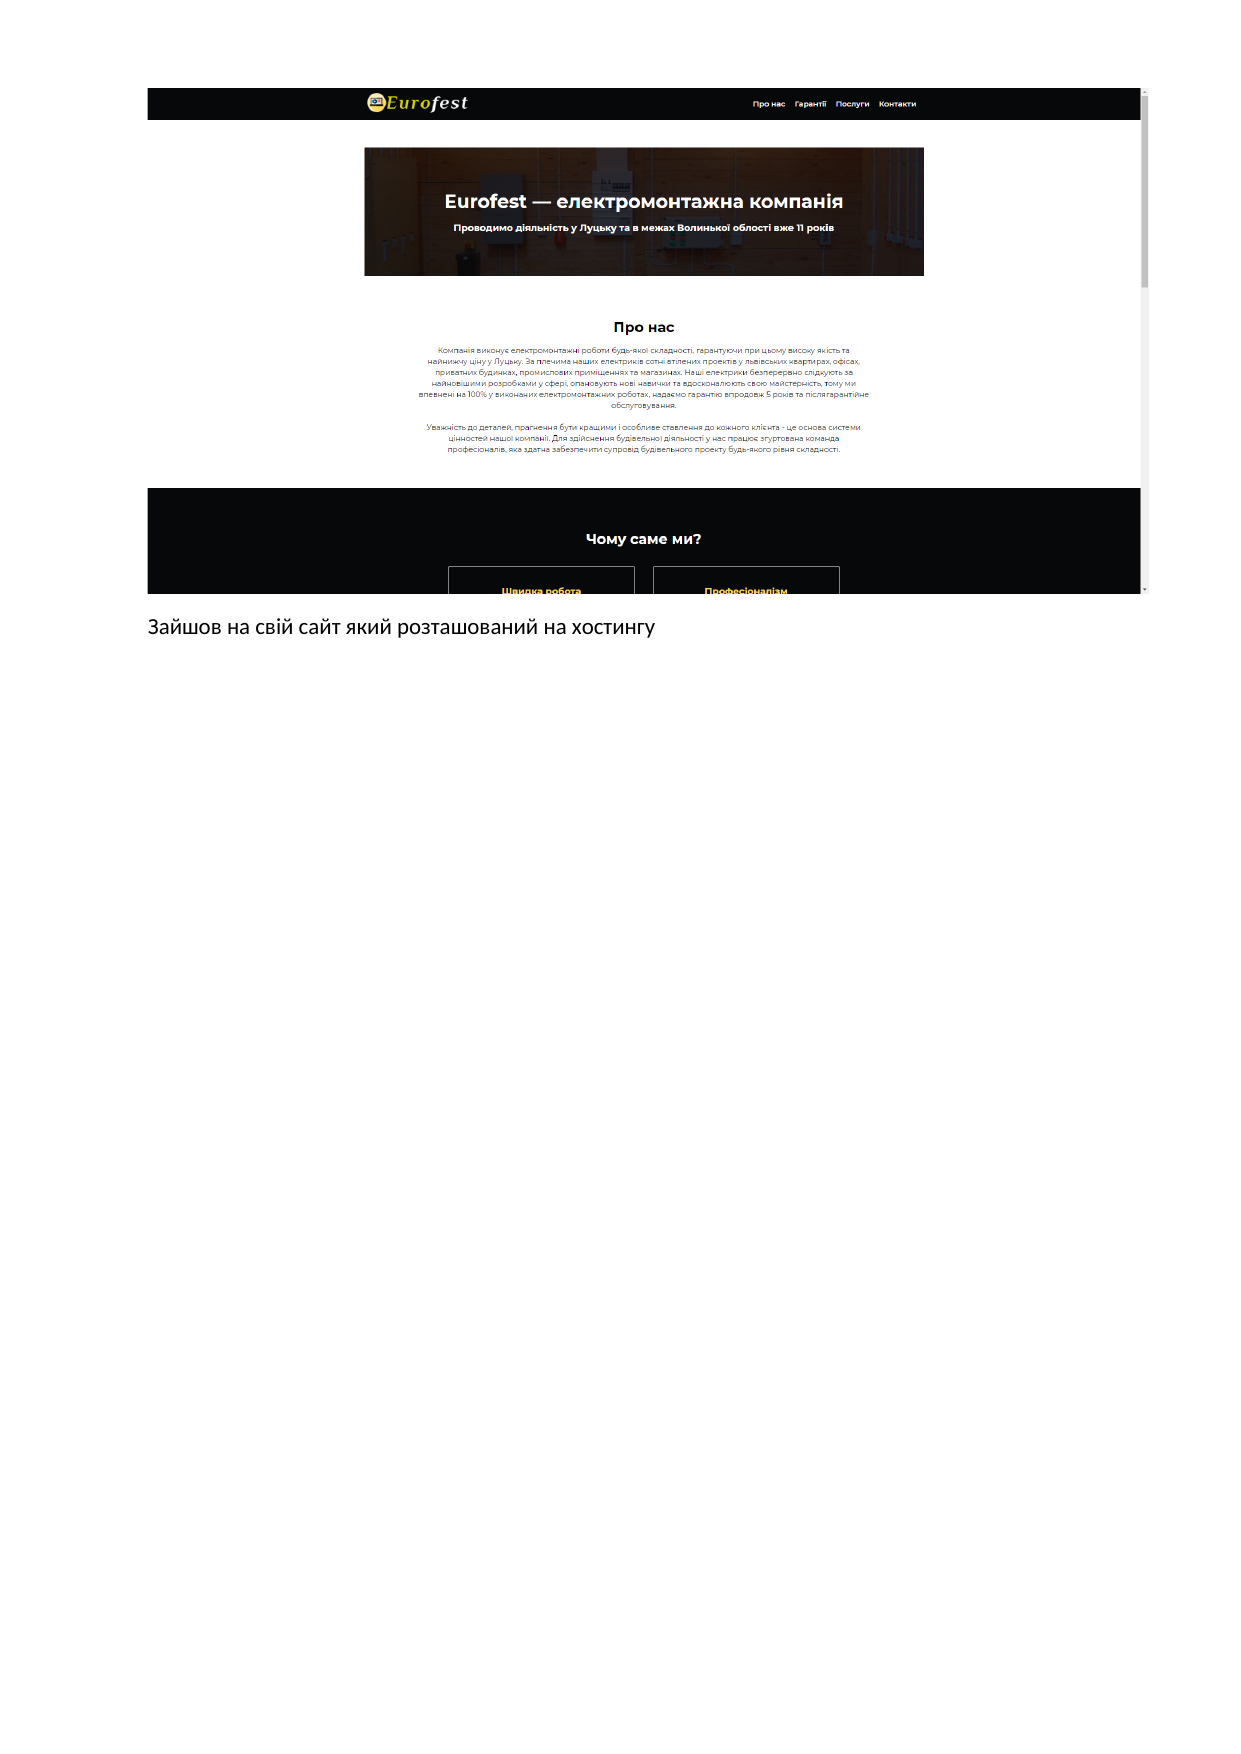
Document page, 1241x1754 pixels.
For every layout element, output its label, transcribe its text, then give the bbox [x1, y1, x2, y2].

text Зайшов на свій сайт який розташований на хостингу [148, 612, 1152, 640]
picture [147, 88, 1149, 594]
